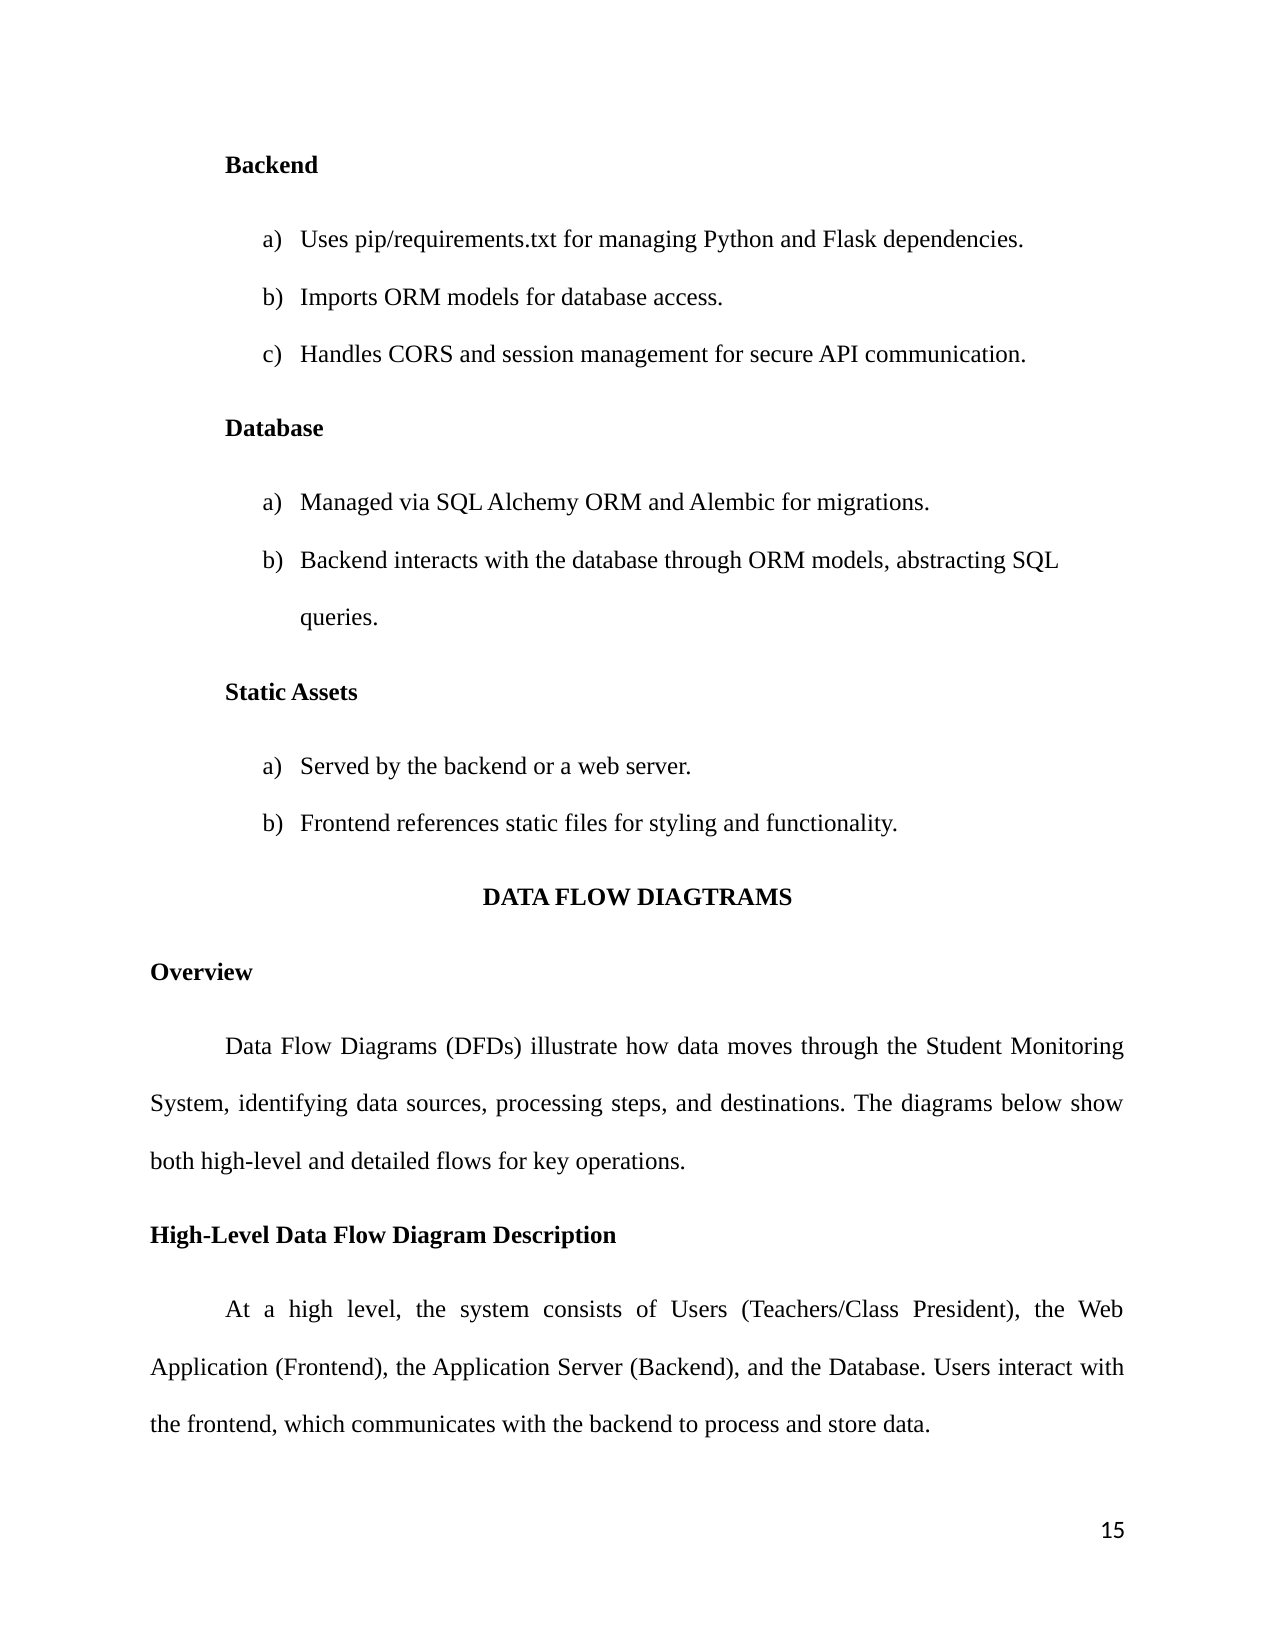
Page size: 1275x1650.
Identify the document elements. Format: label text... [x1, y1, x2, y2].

list Uses pip/requirements.txt for managing Python and Flask dependencies. [262, 224, 1125, 253]
text DATA FLOW DIAGTRAMS [150, 882, 1125, 911]
list Frontend references static files for styling and functionality. [262, 808, 1125, 837]
text High-Level Data Flow Diagram Description [150, 1220, 1125, 1249]
text Data Flow Diagrams (DFDs) illustrate how data moves through the Student Monitoring System, identifying data sources, processing steps, and destinations. The diagrams below show both high-level and detailed flows for key operations. [150, 1031, 1125, 1174]
list Managed via SQL Alchemy ORM and Alembic for migrations. [262, 487, 1125, 516]
text At a high level, the system consists of Users (Teachers/Class President), the Web Application (Frontend), the Application Server (Backend), and the Database. Users interact with the frontend, which communicates with the backend to process and store data. [150, 1294, 1125, 1438]
list Handles CORS and session management for secure API communication. [262, 339, 1125, 368]
list Served by the backend or a web server. [262, 751, 1125, 779]
text Database [150, 413, 1125, 442]
text Overview [150, 957, 1125, 985]
list Backend interacts with the database through ORM models, abstracting SQL queries. [262, 545, 1125, 631]
text Static Assets [150, 677, 1125, 705]
list Imports ORM models for database access. [262, 282, 1125, 310]
text Backend [150, 150, 1125, 179]
